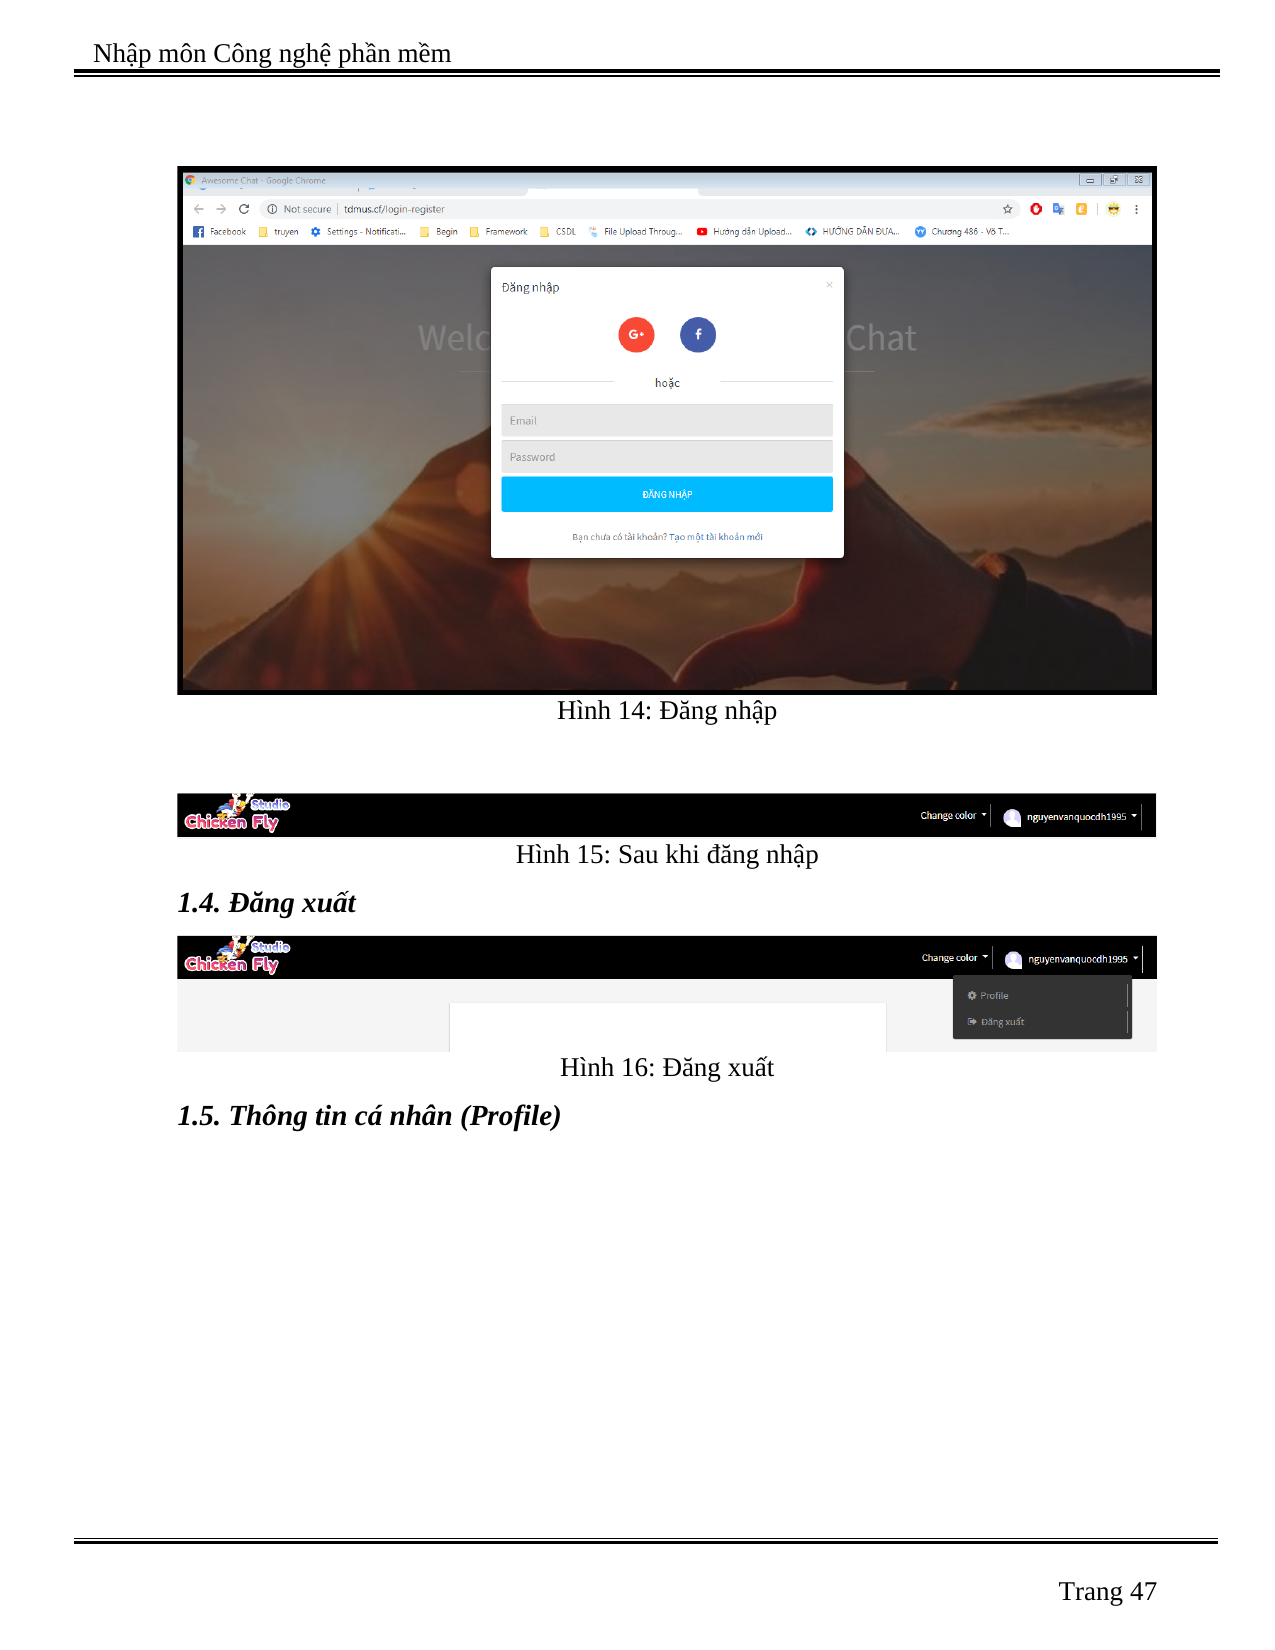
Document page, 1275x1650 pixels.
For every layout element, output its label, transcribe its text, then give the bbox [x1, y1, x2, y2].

picture [177, 935, 1157, 1052]
text Đăng xuất [177, 885, 1157, 918]
text Đăng nhập [177, 695, 1157, 725]
picture [177, 791, 1157, 839]
text Thông tin cá nhân (Profile) [177, 1098, 1157, 1132]
text Sau khi đăng nhập [177, 839, 1157, 869]
text Đăng xuất [177, 1052, 1157, 1082]
